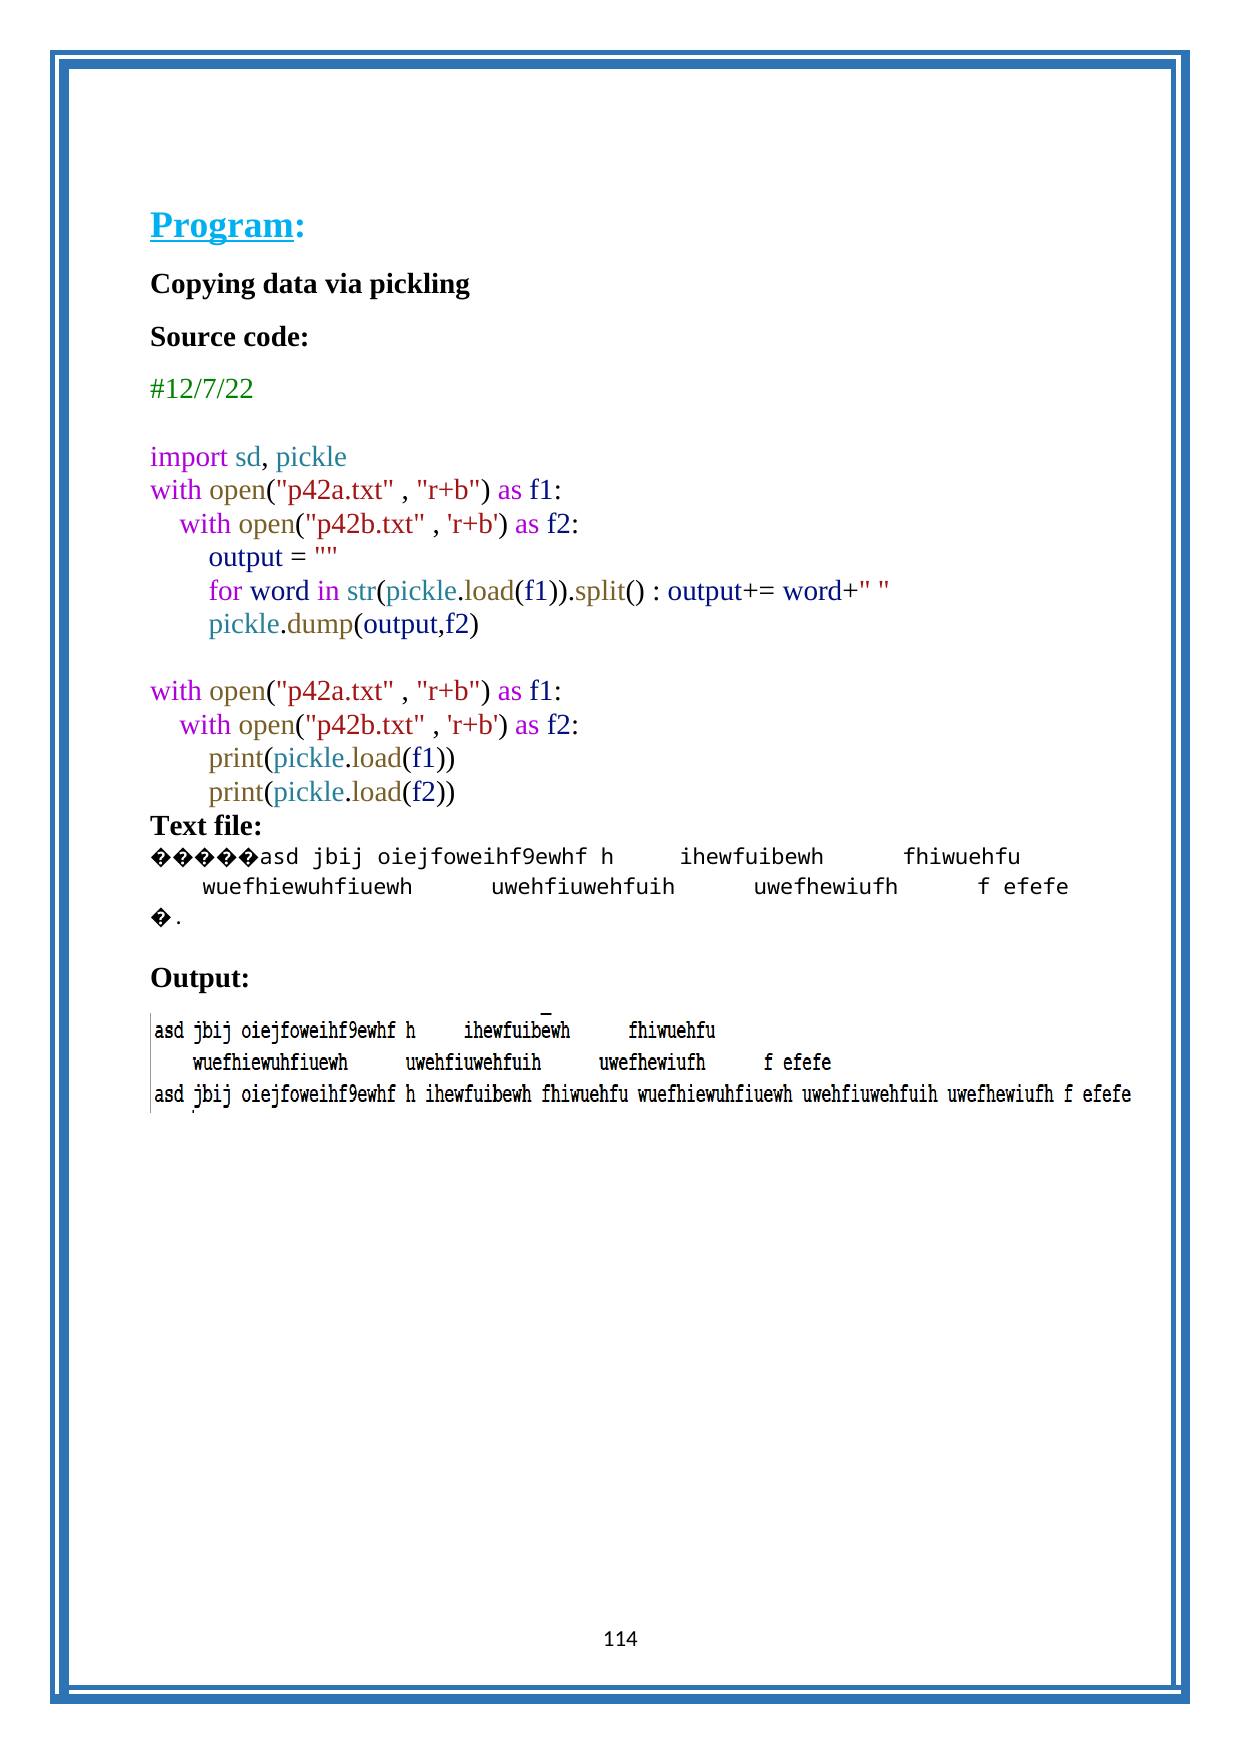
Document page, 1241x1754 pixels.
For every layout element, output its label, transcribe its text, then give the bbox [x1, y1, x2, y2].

text #12/7/22 [150, 372, 1090, 405]
text Source code: [150, 319, 1090, 352]
text output = "" [150, 539, 1090, 573]
text Copying data via pickling [150, 266, 1090, 299]
text with open("p42a.txt" , "r+b") as f1: [150, 472, 1090, 506]
text print(pickle.load(f1)) [150, 741, 1090, 774]
text Program: [150, 203, 1090, 246]
text for word in str(pickle.load(f1)).split() : output+= word+" " [150, 573, 1090, 606]
text print(pickle.load(f2)) Text file: [150, 774, 1090, 841]
text wuefhiewuhfiuewh uwehfiuwehfuih uwefhewiufh f efefe �. [150, 871, 1090, 931]
text with open("p42a.txt" , "r+b") as f1: [150, 673, 1090, 707]
text �����asd jbij oiejfoweihf9ewhf h ihewfuibewh fhiwuehfu [150, 841, 1090, 871]
text Output: [150, 960, 1090, 994]
text with open("p42b.txt" , 'r+b') as f2: [150, 506, 1090, 539]
text import sd, pickle [150, 439, 1090, 472]
text with open("p42b.txt" , 'r+b') as f2: [150, 707, 1090, 741]
text pickle.dump(output,f2) [150, 606, 1090, 640]
picture [150, 1013, 1139, 1113]
